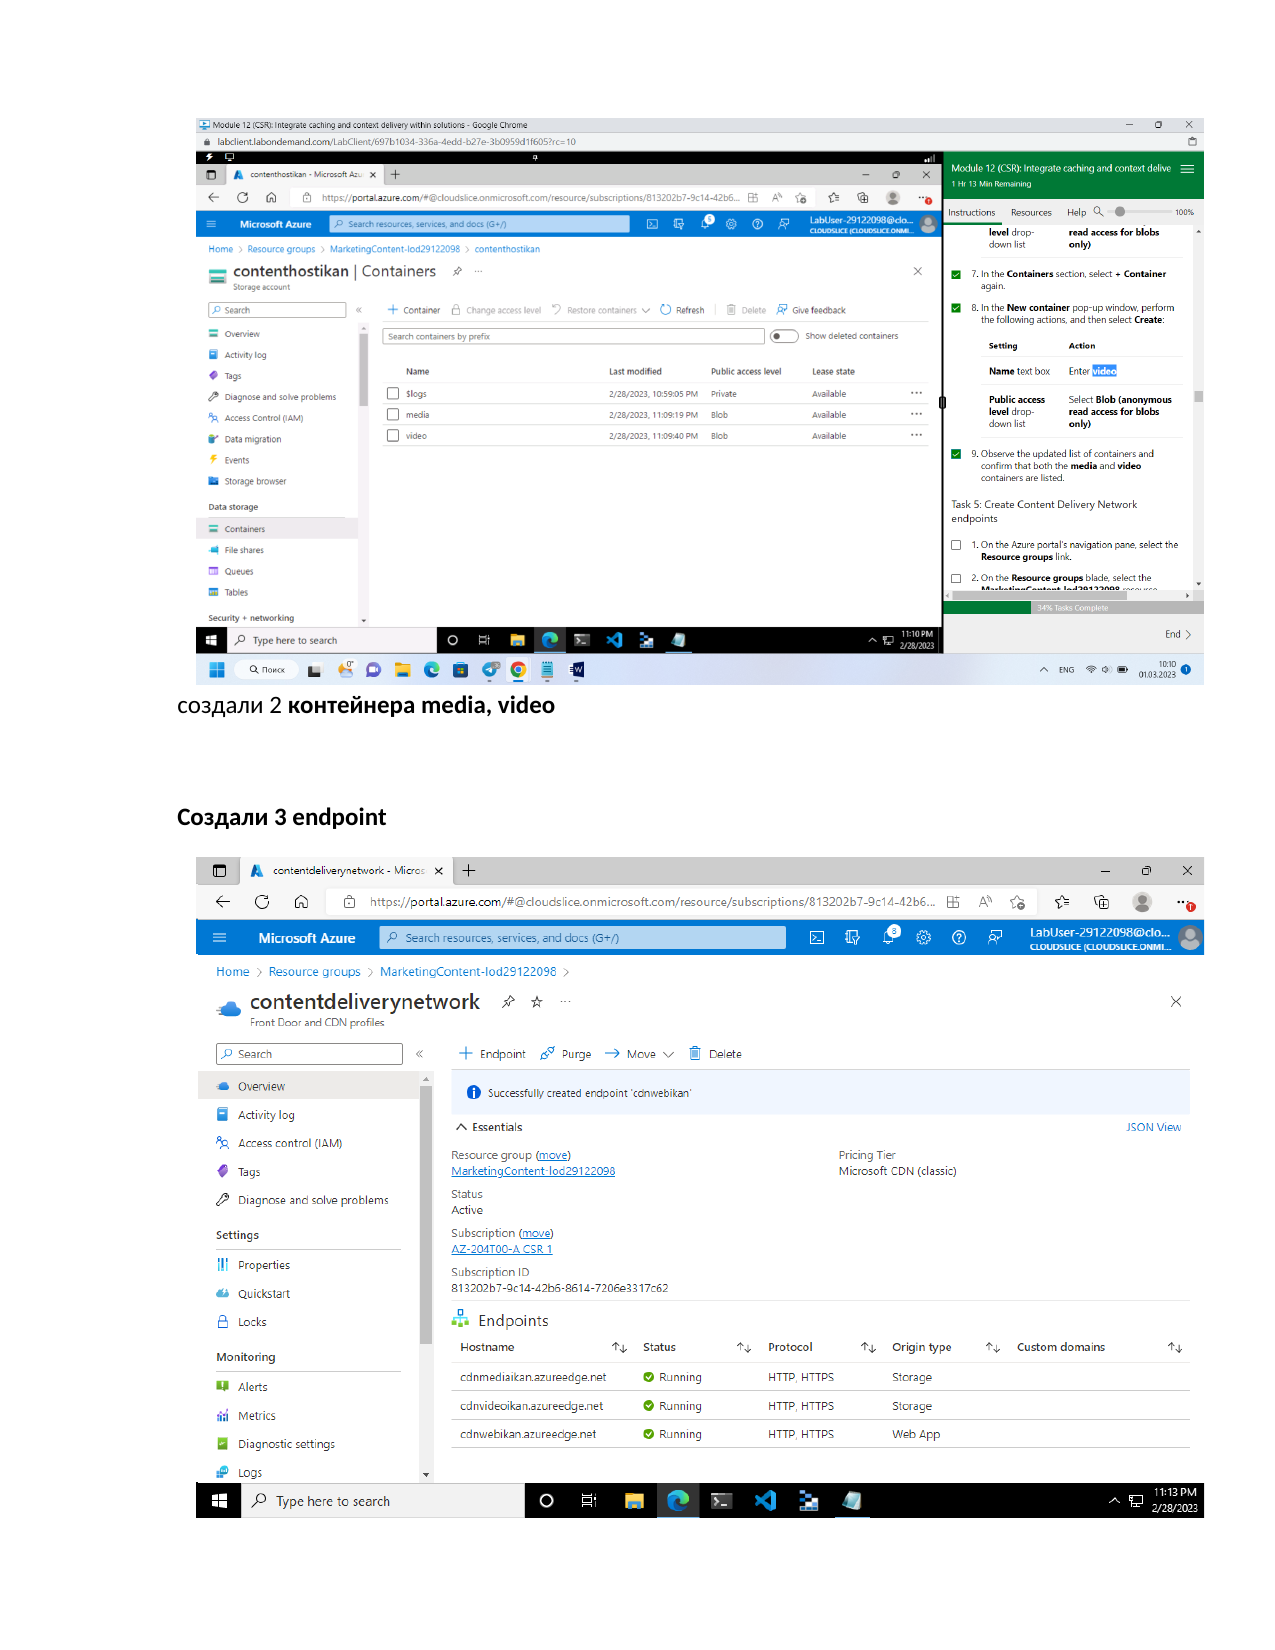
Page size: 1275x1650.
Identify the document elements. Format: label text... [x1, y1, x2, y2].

text Создали 3 endpoint [177, 801, 1186, 832]
text создали 2 контейнера media, video [177, 118, 1186, 720]
